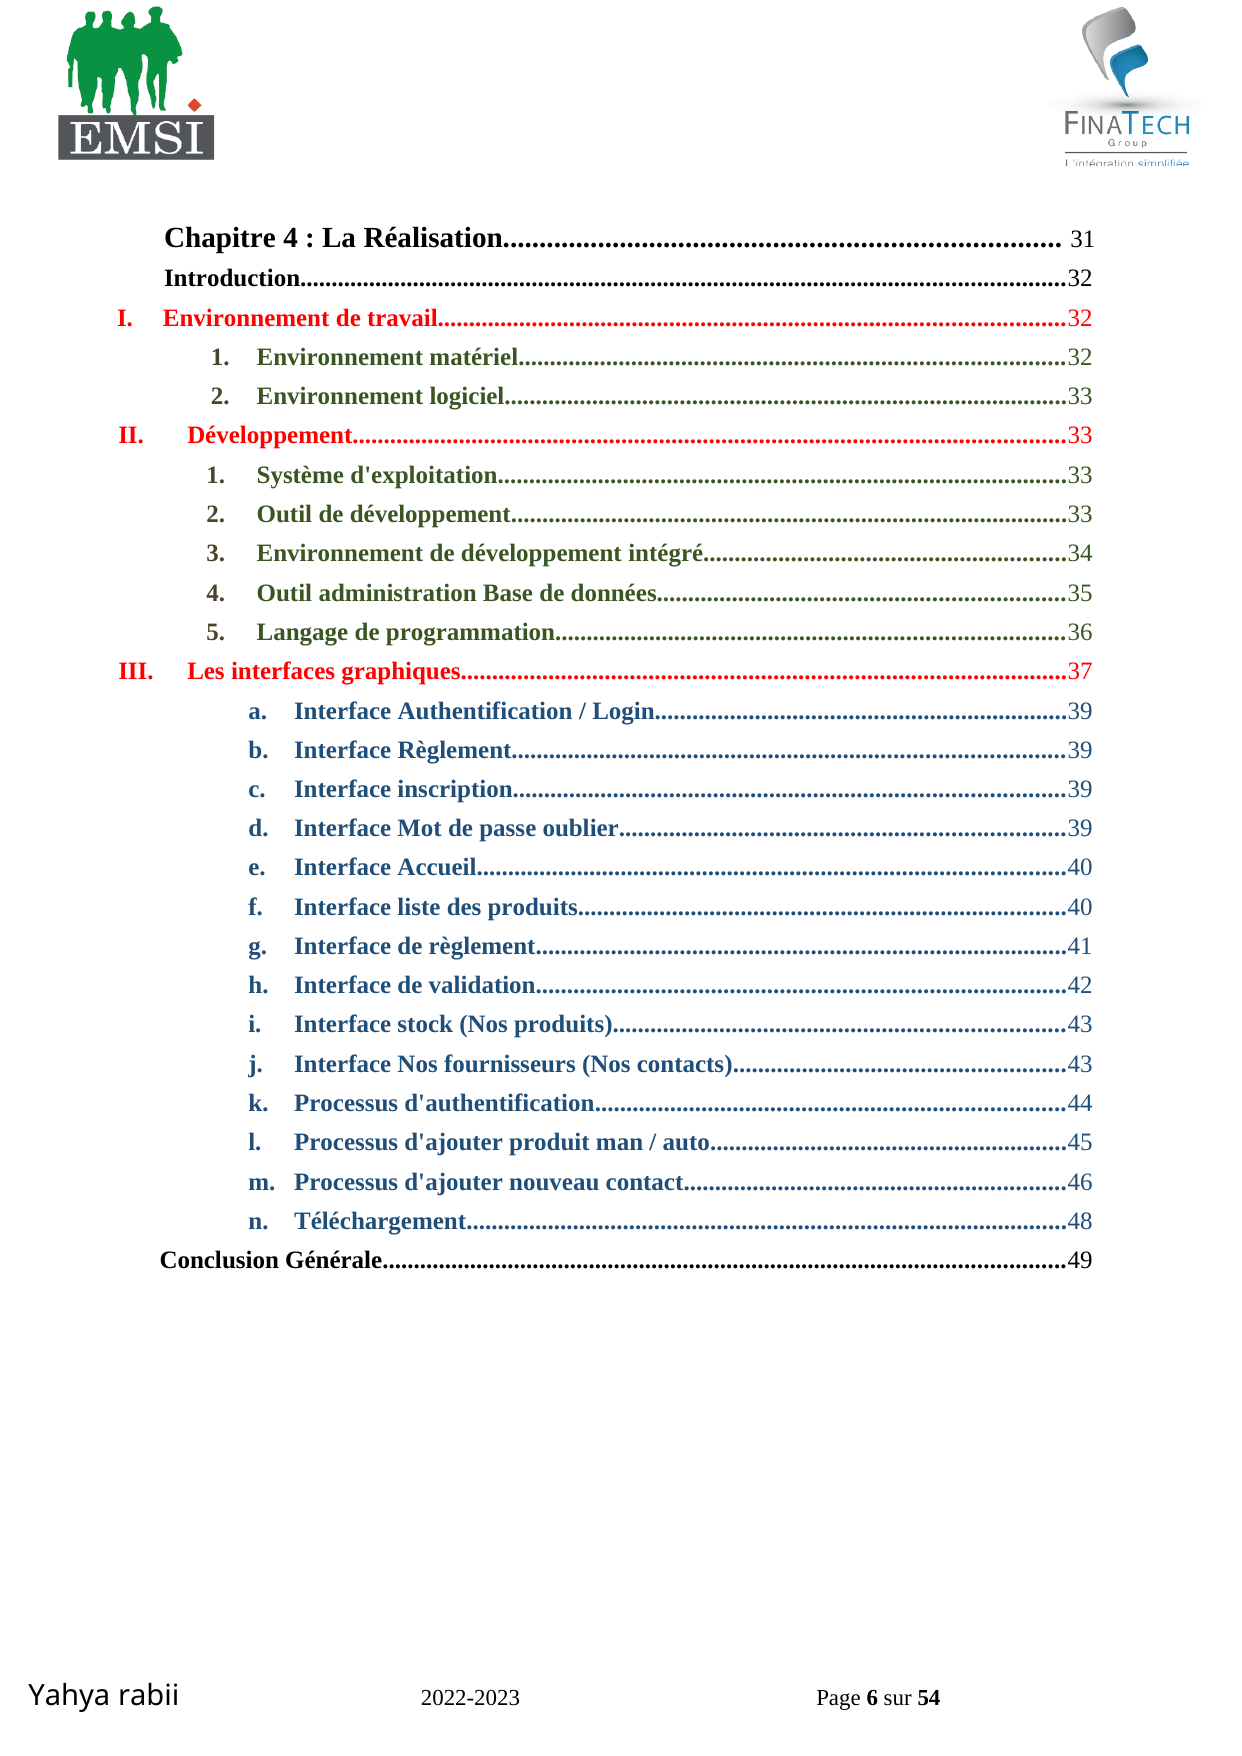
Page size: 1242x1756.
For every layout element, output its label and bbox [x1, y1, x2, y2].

picture [1048, 6, 1202, 167]
picture [50, 3, 220, 166]
